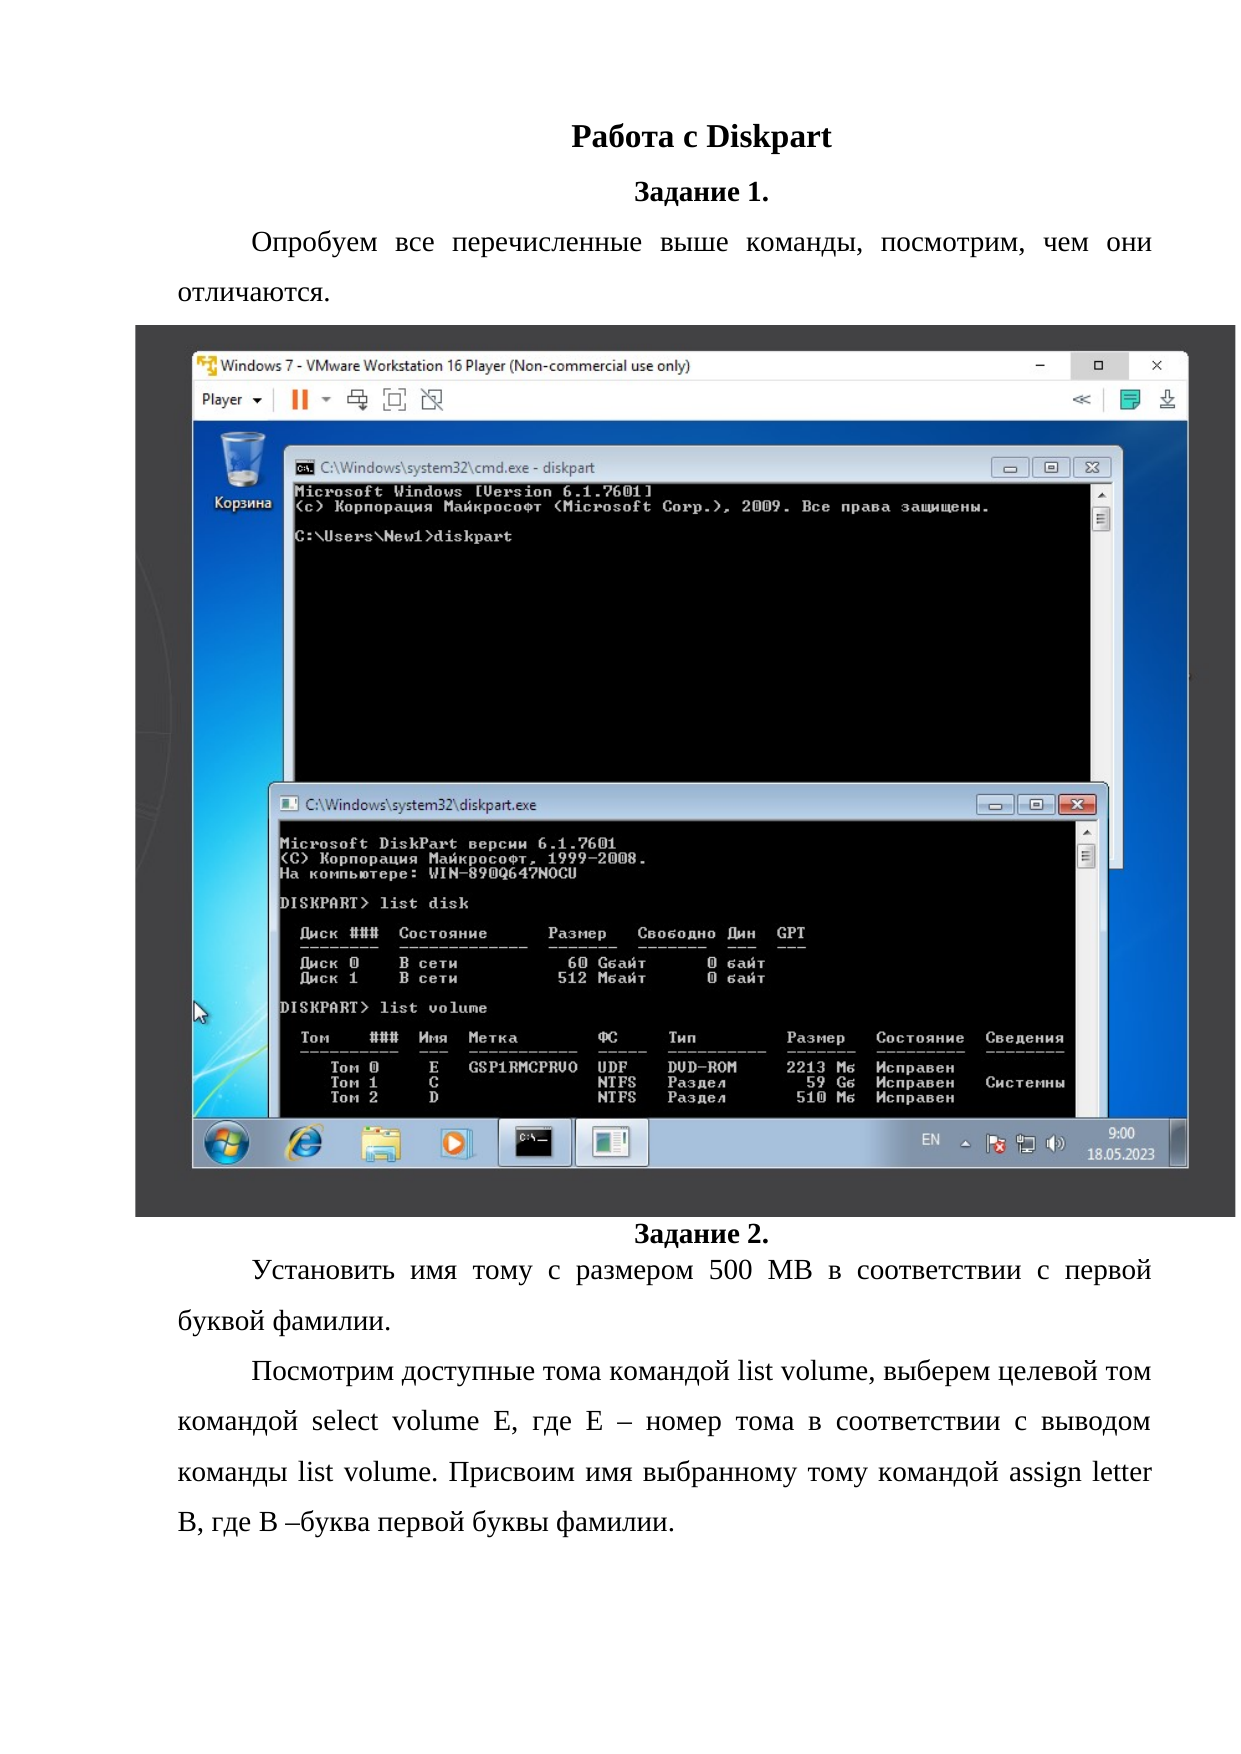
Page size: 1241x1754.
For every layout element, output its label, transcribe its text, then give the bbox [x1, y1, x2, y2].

text Опробуем все перечисленные выше команды, посмотрим, чем они отличаются. [177, 224, 1152, 308]
text Посмотрим доступные тома командой list volume, выберем целевой том командой select volume Е, где Е – номер тома в соответствии с выводом команды list volume. Присвоим имя выбранному тому командой assign letter В, где В –буква первой буквы фамилии. [177, 1353, 1152, 1538]
subtitle Задание 2. [634, 1217, 1236, 1250]
text Работа с Diskpart [230, 116, 1173, 154]
text Установить имя тому с размером 500 MB в соответствии с первой буквой фамилии. [177, 1252, 1151, 1336]
subtitle Задание 1. [634, 174, 1236, 207]
picture [135, 325, 1236, 1217]
